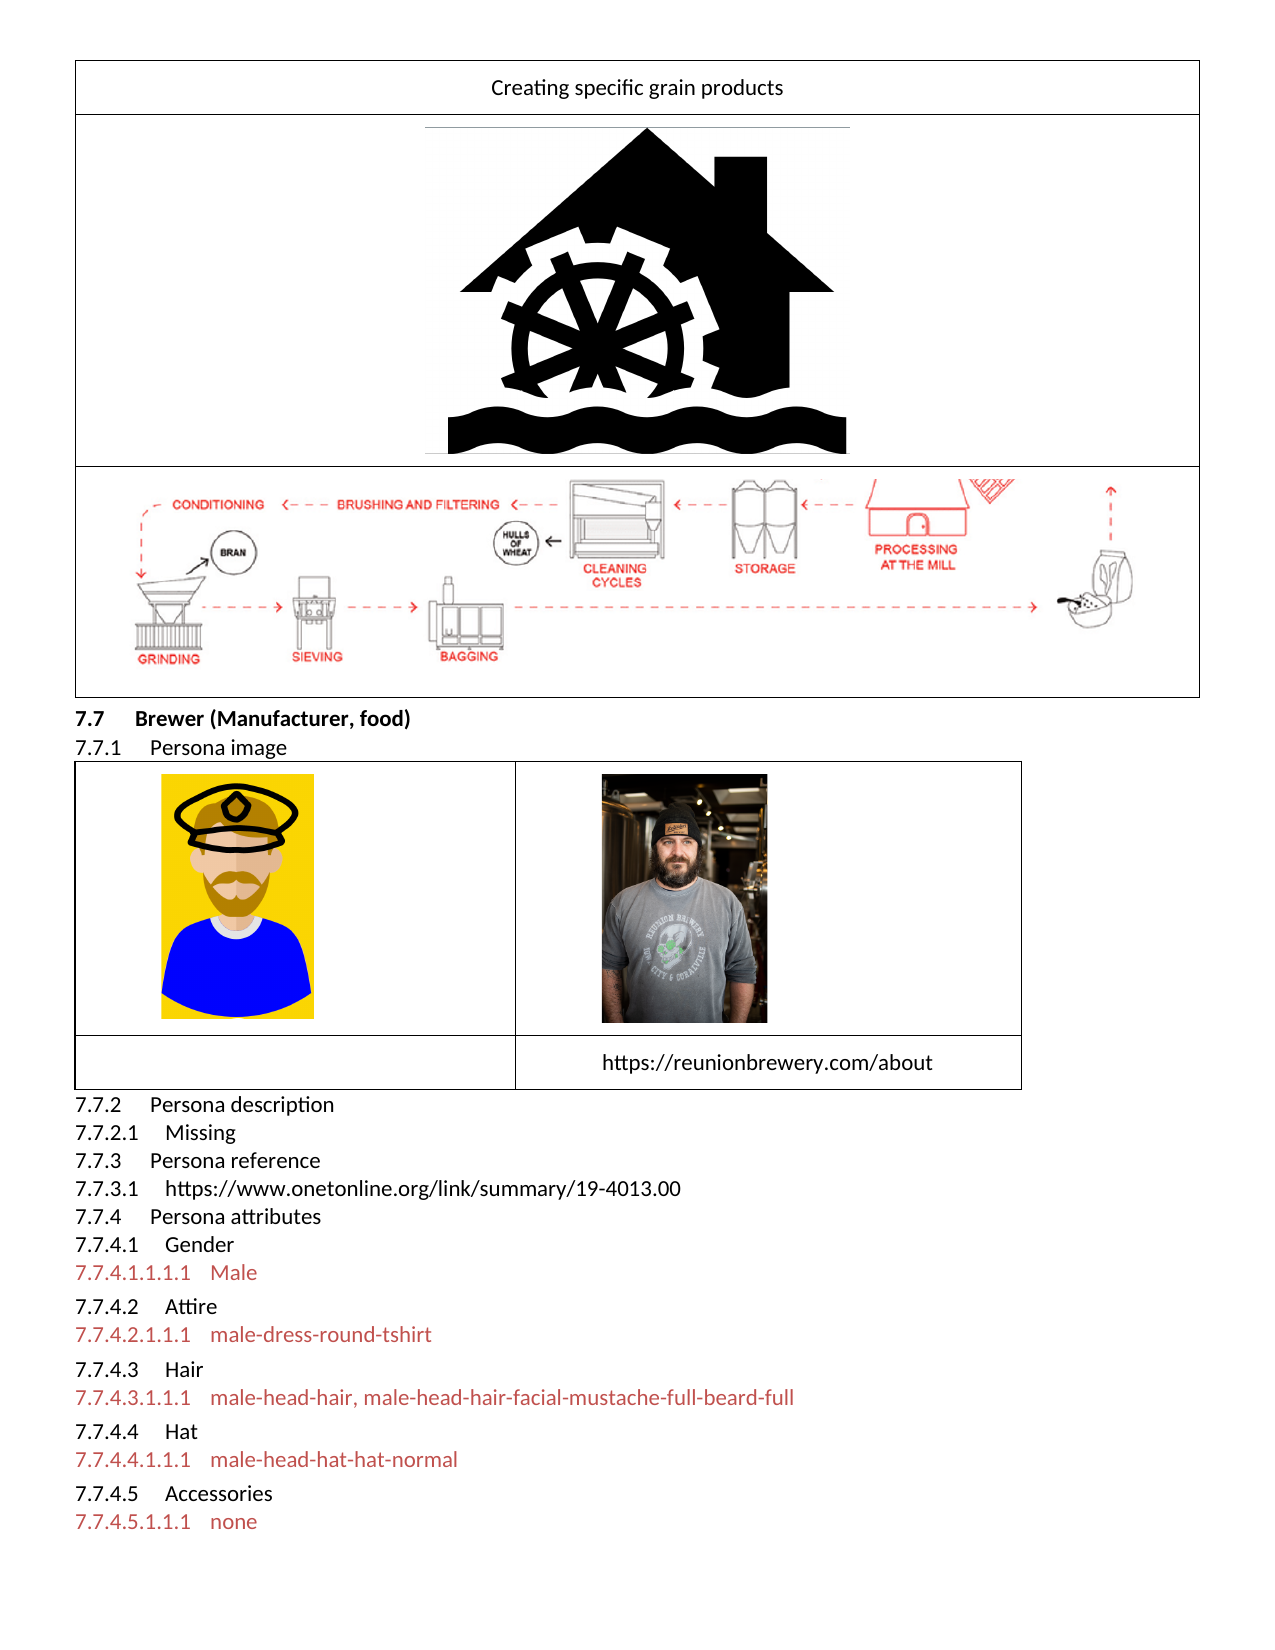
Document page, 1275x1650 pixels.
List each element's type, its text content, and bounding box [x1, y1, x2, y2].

table_header Creating specific grain products [76, 61, 1199, 114]
subtitle https://www.onetonline.org/link/summary/19-4013.00 [75, 1174, 1200, 1202]
picture [117, 479, 1158, 685]
table_header [76, 762, 515, 1035]
picture [601, 774, 768, 1023]
table_cell [76, 1036, 515, 1089]
subtitle none [75, 1507, 1200, 1535]
subtitle male-head-hat-hat-normal [75, 1445, 1200, 1473]
table_cell [76, 467, 1199, 697]
subtitle male-head-hair, male-head-hair-facial-mustache-full-beard-full [75, 1383, 1200, 1411]
subtitle male-dress-round-tshirt [75, 1320, 1200, 1348]
subtitle Gender [75, 1230, 1200, 1258]
subtitle Persona reference [75, 1146, 1200, 1174]
subtitle Persona attributes [75, 1202, 1200, 1230]
table_header [516, 762, 1021, 1035]
subtitle Male [75, 1258, 1200, 1286]
subtitle Attire [75, 1292, 1200, 1320]
table_cell [76, 115, 1199, 466]
subtitle Persona image [75, 733, 1200, 761]
subtitle Brewer (Manufacturer, food) [75, 704, 1200, 733]
subtitle Hair [75, 1355, 1200, 1383]
picture [161, 774, 314, 1019]
subtitle Persona description [75, 1090, 1200, 1118]
picture [425, 127, 850, 454]
subtitle Accessories [75, 1479, 1200, 1507]
subtitle Hat [75, 1417, 1200, 1445]
subtitle Missing [75, 1118, 1200, 1146]
table_cell https://reunionbrewery.com/about [516, 1036, 1021, 1089]
